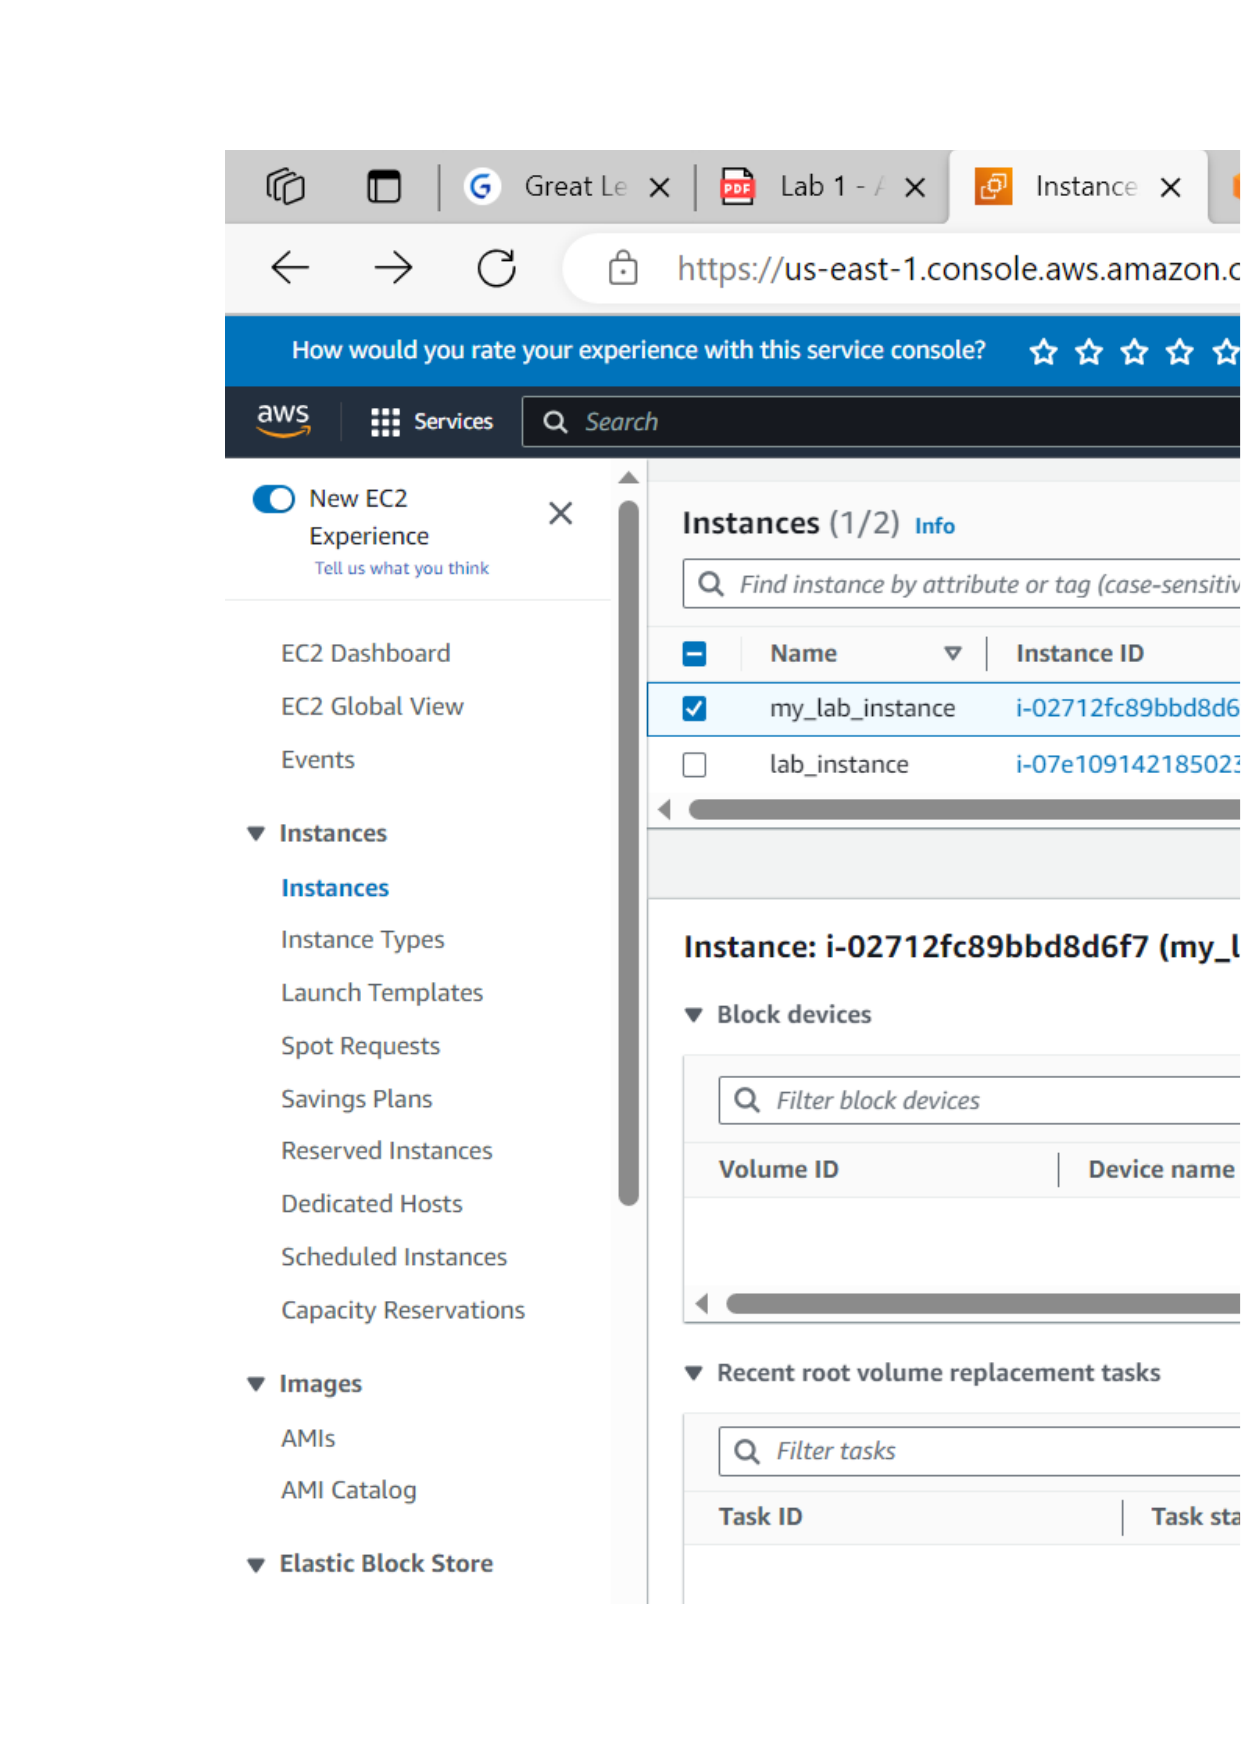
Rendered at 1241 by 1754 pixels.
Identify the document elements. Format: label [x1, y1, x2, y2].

picture [225, 150, 1241, 1604]
